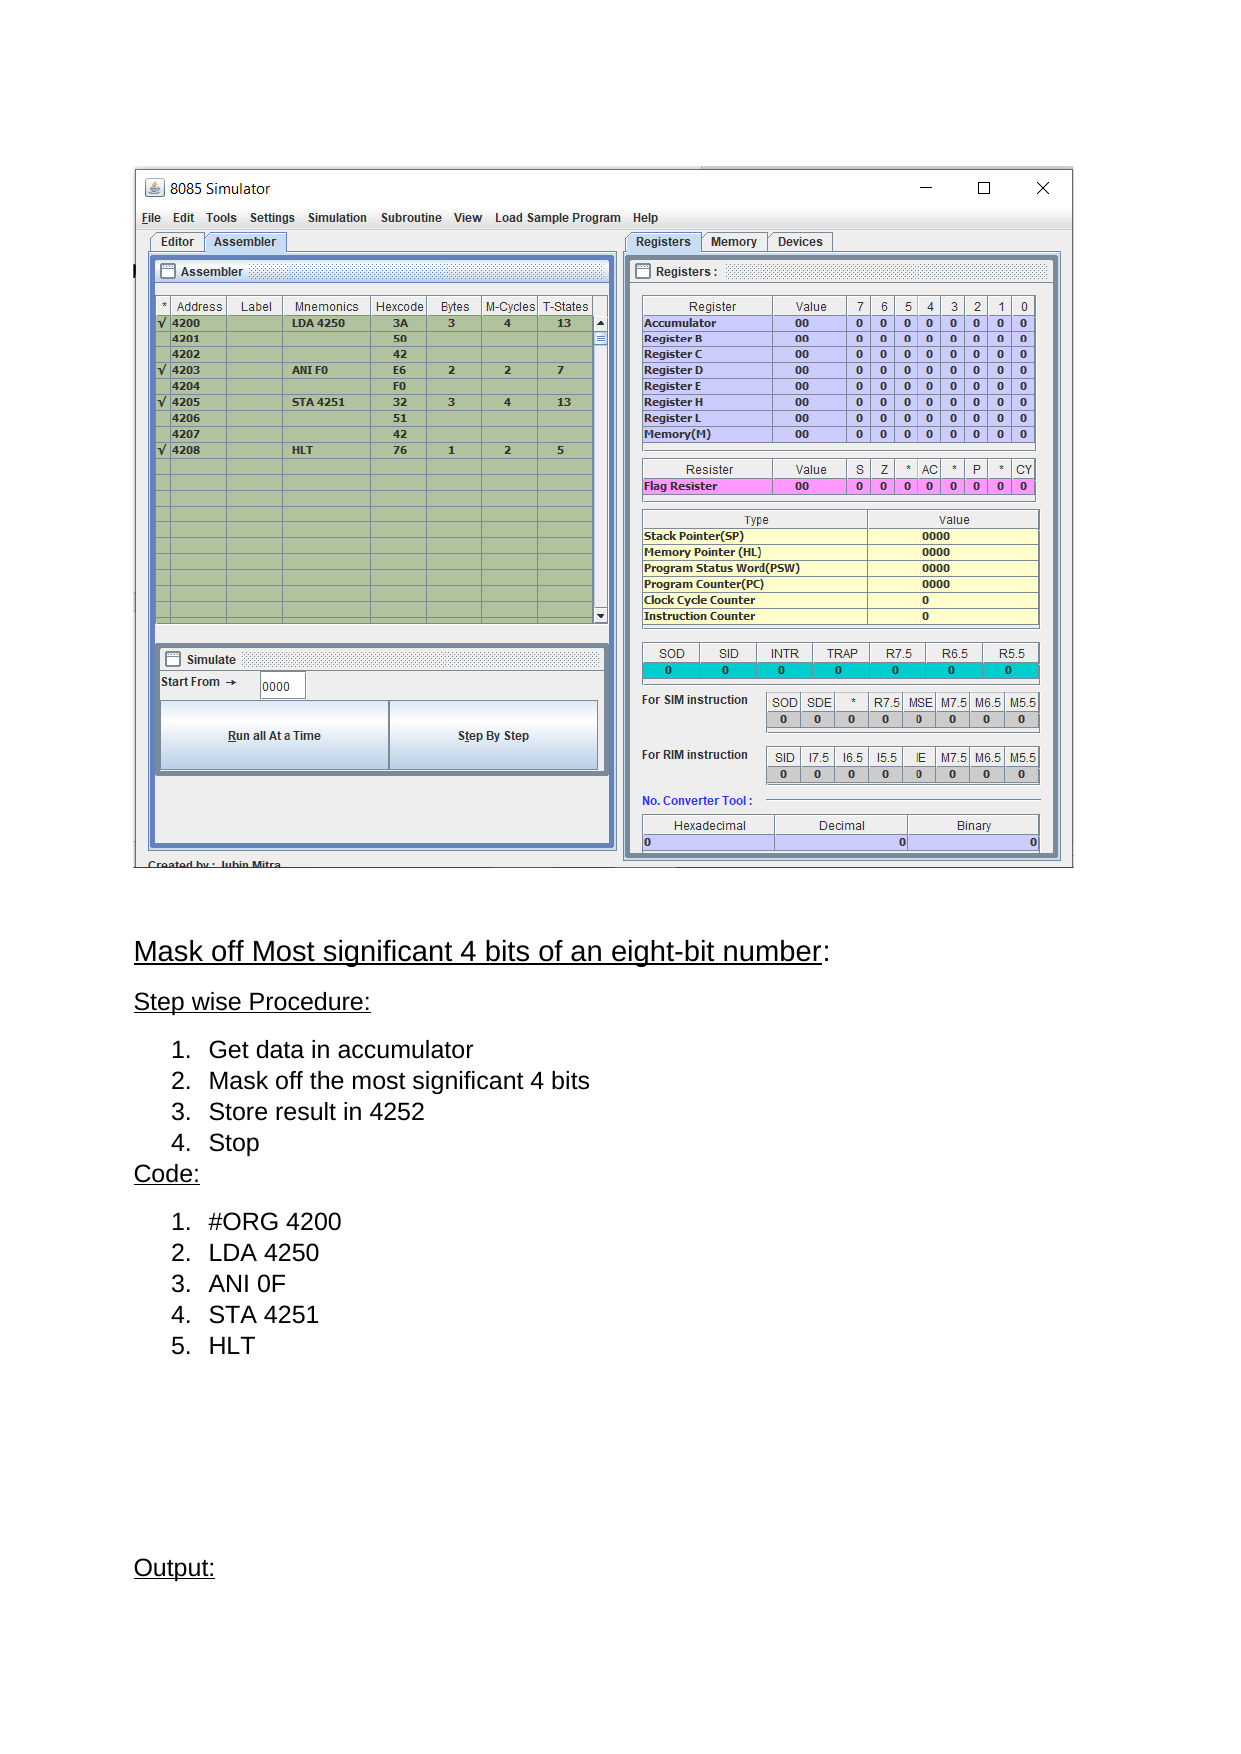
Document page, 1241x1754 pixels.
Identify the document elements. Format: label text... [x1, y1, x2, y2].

list HLT [171, 1331, 1103, 1359]
picture [133, 166, 1074, 868]
list STA 4251 [171, 1300, 1103, 1328]
list Store result in 4252 [171, 1097, 1103, 1126]
text Code: [133, 1159, 1103, 1188]
text Mask off Most significant 4 bits of an eight-bit number: [133, 934, 1103, 968]
list Get data in accumulator [171, 1035, 1103, 1063]
list ANI 0F [171, 1269, 1103, 1297]
list #ORG 4200 [171, 1207, 1103, 1235]
list Mask off the most significant 4 bits [171, 1066, 1103, 1094]
text Step wise Procedure: [133, 987, 1103, 1016]
list Stop [171, 1128, 1103, 1157]
list LDA 4250 [171, 1238, 1103, 1266]
text Output: [133, 1553, 1103, 1581]
